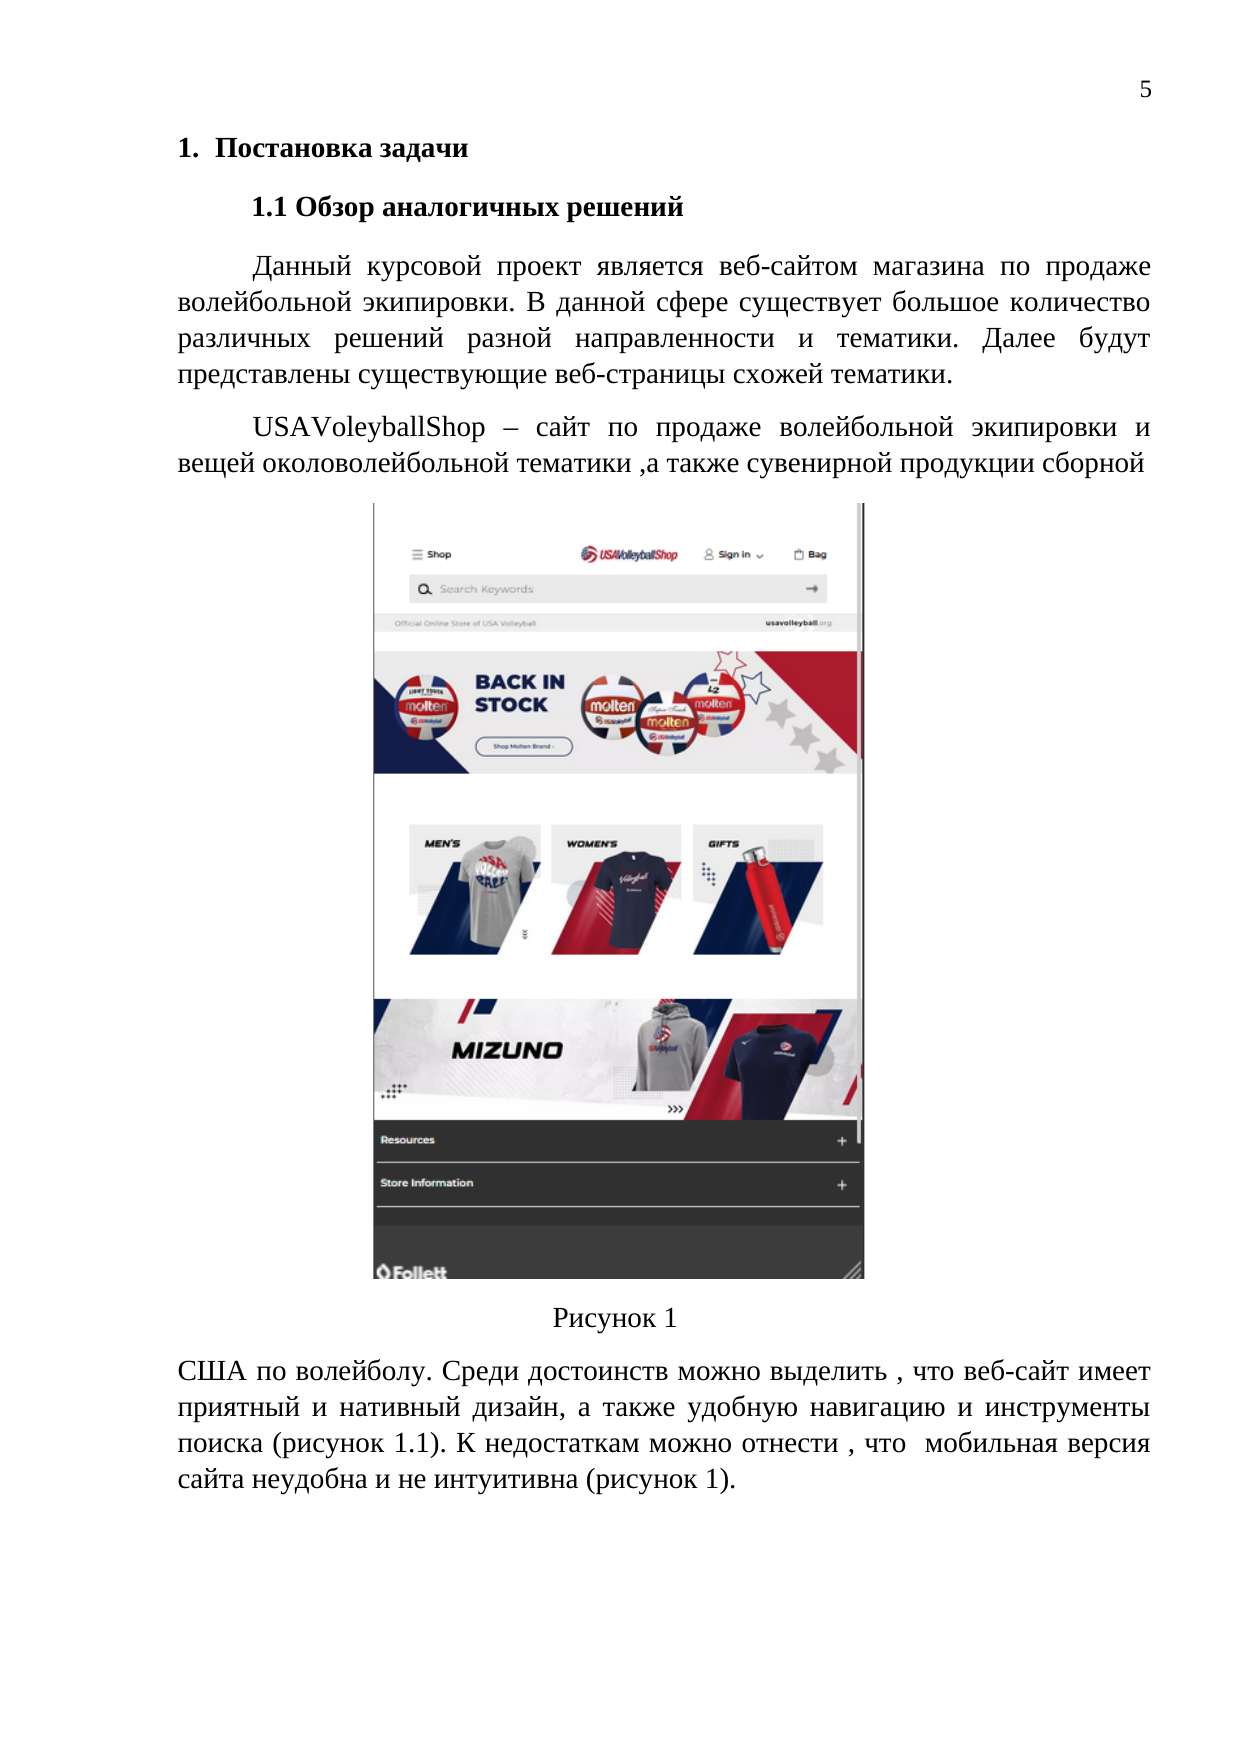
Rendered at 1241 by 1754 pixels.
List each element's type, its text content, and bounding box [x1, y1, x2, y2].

subtitle Постановка задачи [177, 131, 1152, 164]
text USAVoleyballShop – сайт по продаже волейбольной экипировки и вещей околоволейбольной тематики ,а также сувенирной продукции сборной [177, 409, 1152, 478]
text США по волейболу. Среди достоинств можно выделить , что веб-сайт имеет приятный и нативный дизайн, а также удобную навигацию и инструменты поиска (рисунок 1.1). К недостаткам можно отнести , что мобильная версия сайта неудобна и не интуитивна (рисунок 1). [177, 1353, 1152, 1495]
text Рисунок 1 [477, 498, 1152, 1334]
picture [373, 503, 865, 1279]
text Данный курсовой проект является веб-сайтом магазина по продаже волейбольной экипировки. В данной сфере существует большое количество различных решений разной направленности и тематики. Далее будут представлены существующие веб-страницы схожей тематики. [177, 248, 1152, 389]
subtitle 1.1 Обзор аналогичных решений [177, 189, 1152, 223]
